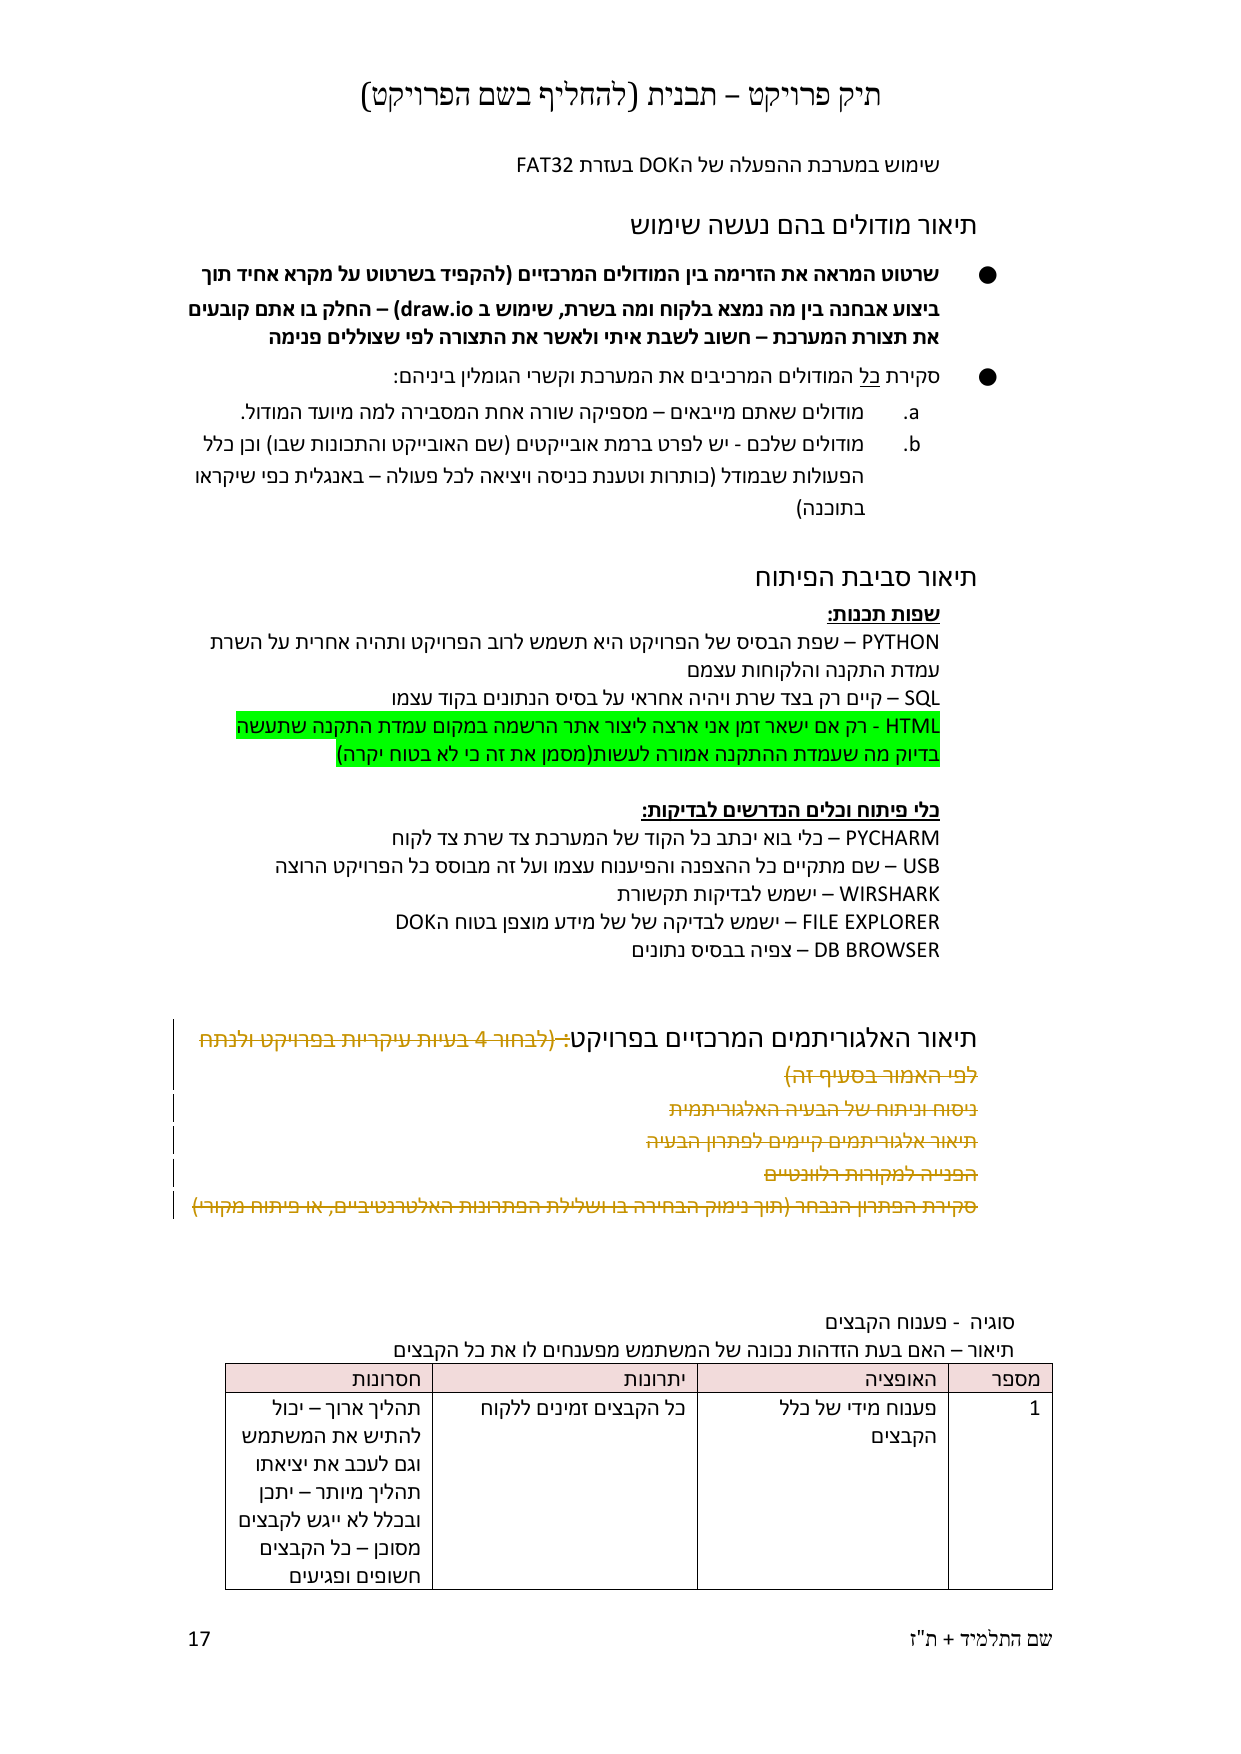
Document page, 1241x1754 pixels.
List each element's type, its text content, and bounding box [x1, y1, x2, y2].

text HTML - רק אם ישאר זמן אני ארצה ליצור אתר הרשמה במקום עמדת התקנה שתעשה בדיוק מה שעמדת ההתקנה אמורה לעשות(מסמן את זה כי לא בטוח יקרה) [187, 711, 336, 767]
table_cell כל הקבצים זמינים ללקוח [433, 1393, 697, 1589]
table_header חסרונות [226, 1364, 432, 1392]
text שימוש במערכת ההפעלה של הDOK בעזרת FAT32 [187, 150, 940, 178]
table_cell 1 [949, 1393, 1052, 1589]
table_header יתרונות [433, 1364, 697, 1392]
table_cell תהליך ארוך – יכול להתיש את המשתמש וגם לעכב את יציאתו תהליך מיותר – יתכן ובכלל לא ייגש לקבצים מסוכן – כל הקבצים חשופים ופגיעים [226, 1393, 432, 1589]
text שפות תכנות: [187, 599, 940, 627]
text PYTHON – שפת הבסיס של הפרויקט היא תשמש לרוב הפרויקט ותהיה אחרית על השרת עמדת התקנה והלקוחות עצמם [187, 627, 940, 683]
list מודולים שאתם מייבאים – מספיקה שורה אחת המסבירה למה מיועד המודול. [187, 397, 903, 425]
text תיאור האלגוריתמים המרכזיים בפרויקט [187, 1019, 978, 1090]
text USB – שם מתקיים כל ההצפנה והפיענוח עצמו ועל זה מבוסס כל הפרויקט הרוצה [187, 851, 940, 879]
text PYCHARM – כלי בוא יכתב כל הקוד של המערכת צד שרת צד לקוח [187, 823, 940, 851]
text תיאור מודולים בהם נעשה שימוש [187, 206, 978, 242]
text DB BROWSER – צפיה בבסיס נתונים [187, 935, 940, 963]
table_cell פענוח מידי של כלל הקבצים [698, 1393, 948, 1589]
table_header האופציה [698, 1364, 948, 1392]
list מודולים שלכם - יש לפרט ברמת אובייקטים (שם האובייקט והתכונות שבו) וכן כלל הפעולות שבמודל (כותרות וטענת כניסה ויציאה לכל פעולה – באנגלית כפי שיקראו בתוכנה) [187, 429, 903, 522]
text כלי פיתוח וכלים הנדרשים לבדיקות: [187, 795, 940, 823]
text FILE EXPLORER – ישמש לבדיקה של של מידע מוצפן בטוח הDOK [187, 907, 940, 935]
text WIRSHARK – ישמש לבדיקות תקשורת [187, 879, 940, 907]
list סקירת כל המודולים המרכיבים את המערכת וקשרי הגומלין ביניהם: [187, 350, 978, 397]
text סוגיה - פענוח הקבצים תיאור – האם בעת הזדהות נכונה של המשתמש מפענחים לו את כל הקבצים [187, 1307, 1015, 1363]
list שרטוט המראה את הזרימה בין המודולים המרכזיים (להקפיד בשרטוט על מקרא אחיד תוך ביצוע אבחנה בין מה נמצא בלקוח ומה בשרת, שימוש ב draw.io) – החלק בו אתם קובעים את תצורת המערכת – חשוב לשבת איתי ולאשר את התצורה לפי שצוללים פנימה [187, 247, 978, 350]
table_header מספר [949, 1364, 1052, 1392]
text SQL – קיים רק בצד שרת ויהיה אחראי על בסיס הנתונים בקוד עצמו [187, 683, 940, 711]
text תיאור סביבת הפיתוח [187, 558, 978, 593]
